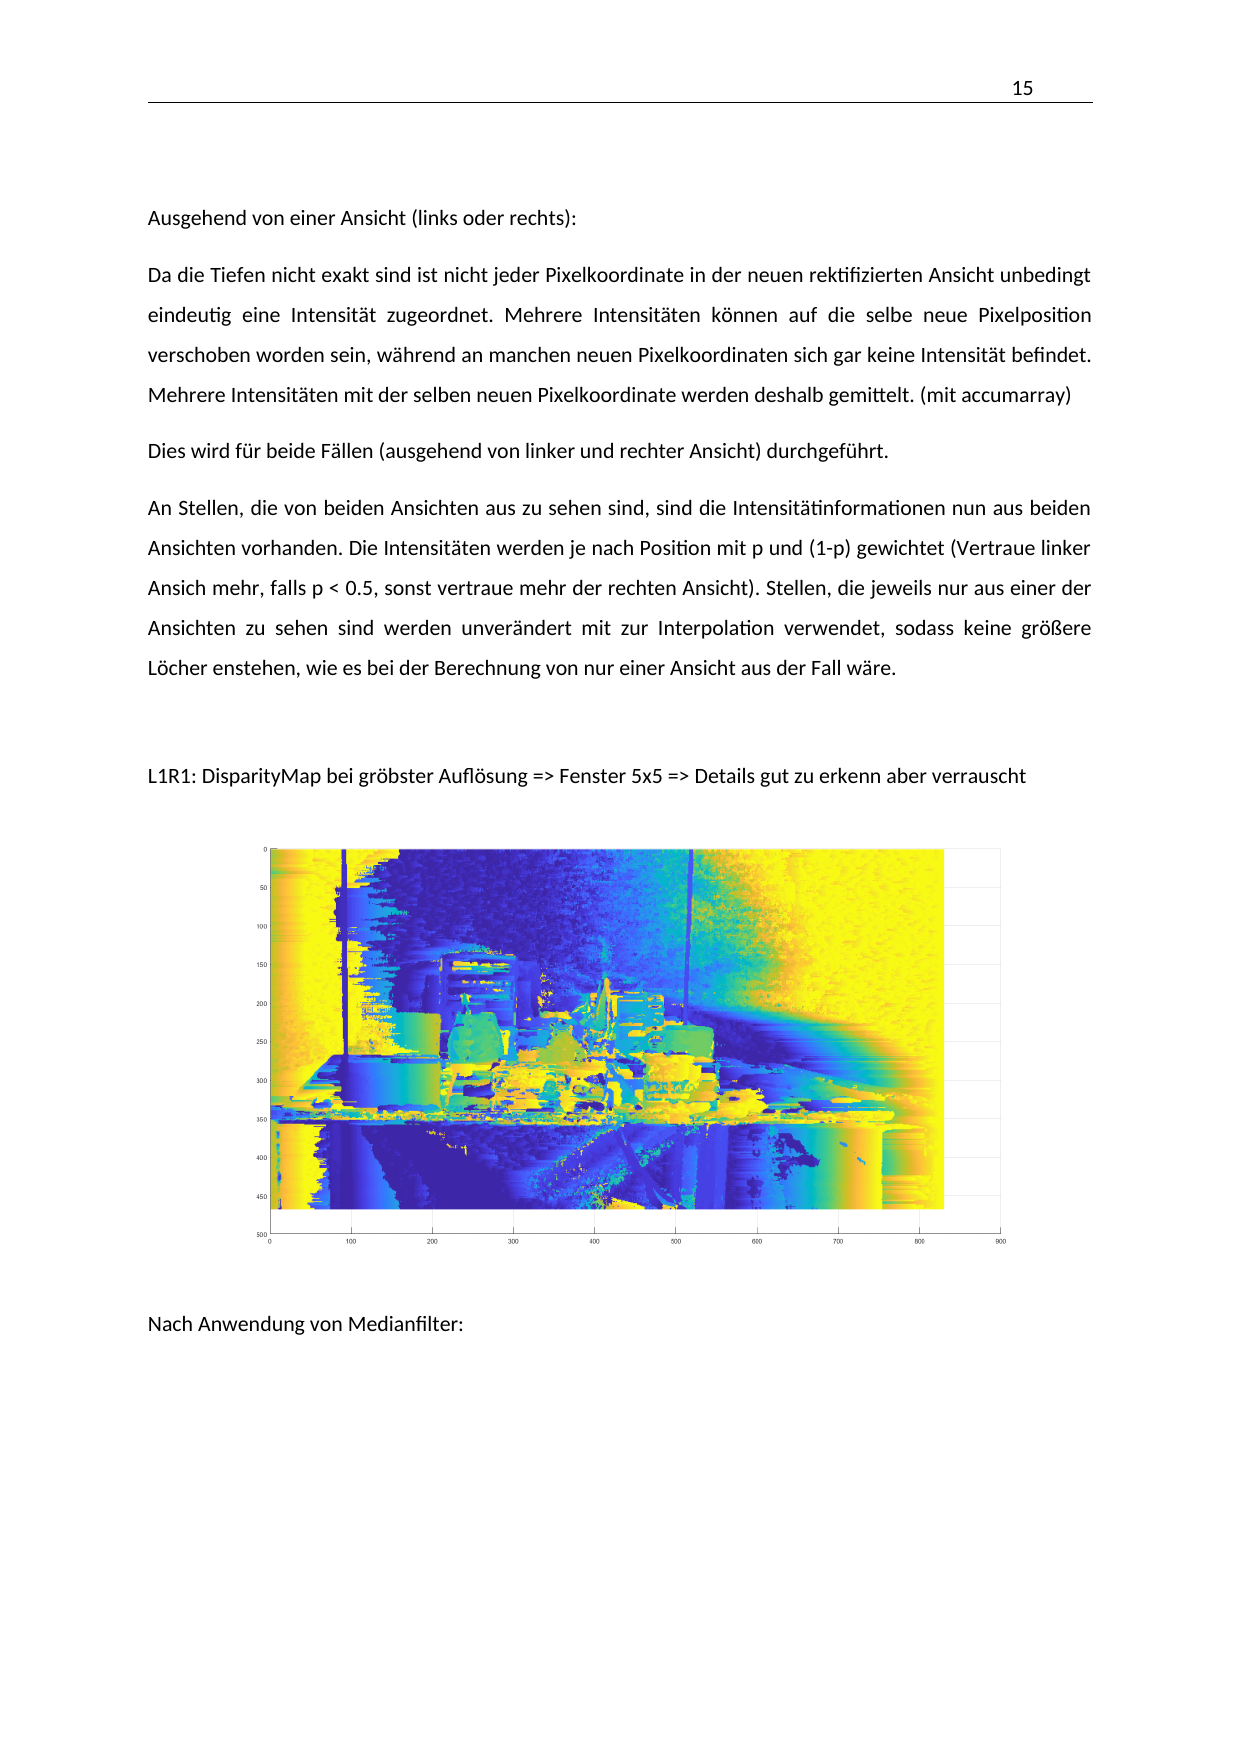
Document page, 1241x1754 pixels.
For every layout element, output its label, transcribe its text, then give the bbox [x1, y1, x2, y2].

text Nach Anwendung von Medianfilter: [148, 1310, 1093, 1337]
text Da die Tiefen nicht exakt sind ist nicht jeder Pixelkoordinate in der neuen rektifizierten Ansicht unbedingt eindeutig eine Intensität zugeordnet. Mehrere Intensitäten können auf die selbe neue Pixelposition verschoben worden sein, während an manchen neuen Pixelkoordinaten sich gar keine Intensität befindet. Mehrere Intensitäten mit der selben neuen Pixelkoordinate werden deshalb gemittelt. (mit accumarray) [148, 261, 1093, 408]
text L1R1: DisparityMap bei gröbster Auflösung => Fenster 5x5 => Details gut zu erkenn aber verrauscht [148, 762, 1093, 789]
text An Stellen, die von beiden Ansichten aus zu sehen sind, sind die Intensitätinformationen nun aus beiden Ansichten vorhanden. Die Intensitäten werden je nach Position mit p und (1-p) gewichtet (Vertraue linker Ansich mehr, falls p < 0.5, sonst vertraue mehr der rechten Ansicht). Stellen, die jeweils nur aus einer der Ansichten zu sehen sind werden unverändert mit zur Interpolation verwendet, sodass keine größere Löcher enstehen, wie es bei der Berechnung von nur einer Ansicht aus der Fall wäre. [148, 494, 1093, 681]
picture [147, 813, 1090, 1286]
text Dies wird für beide Fällen (ausgehend von linker und rechter Ansicht) durchgeführt. [148, 438, 1093, 464]
text Ausgehend von einer Ansicht (links oder rechts): [148, 204, 1093, 231]
